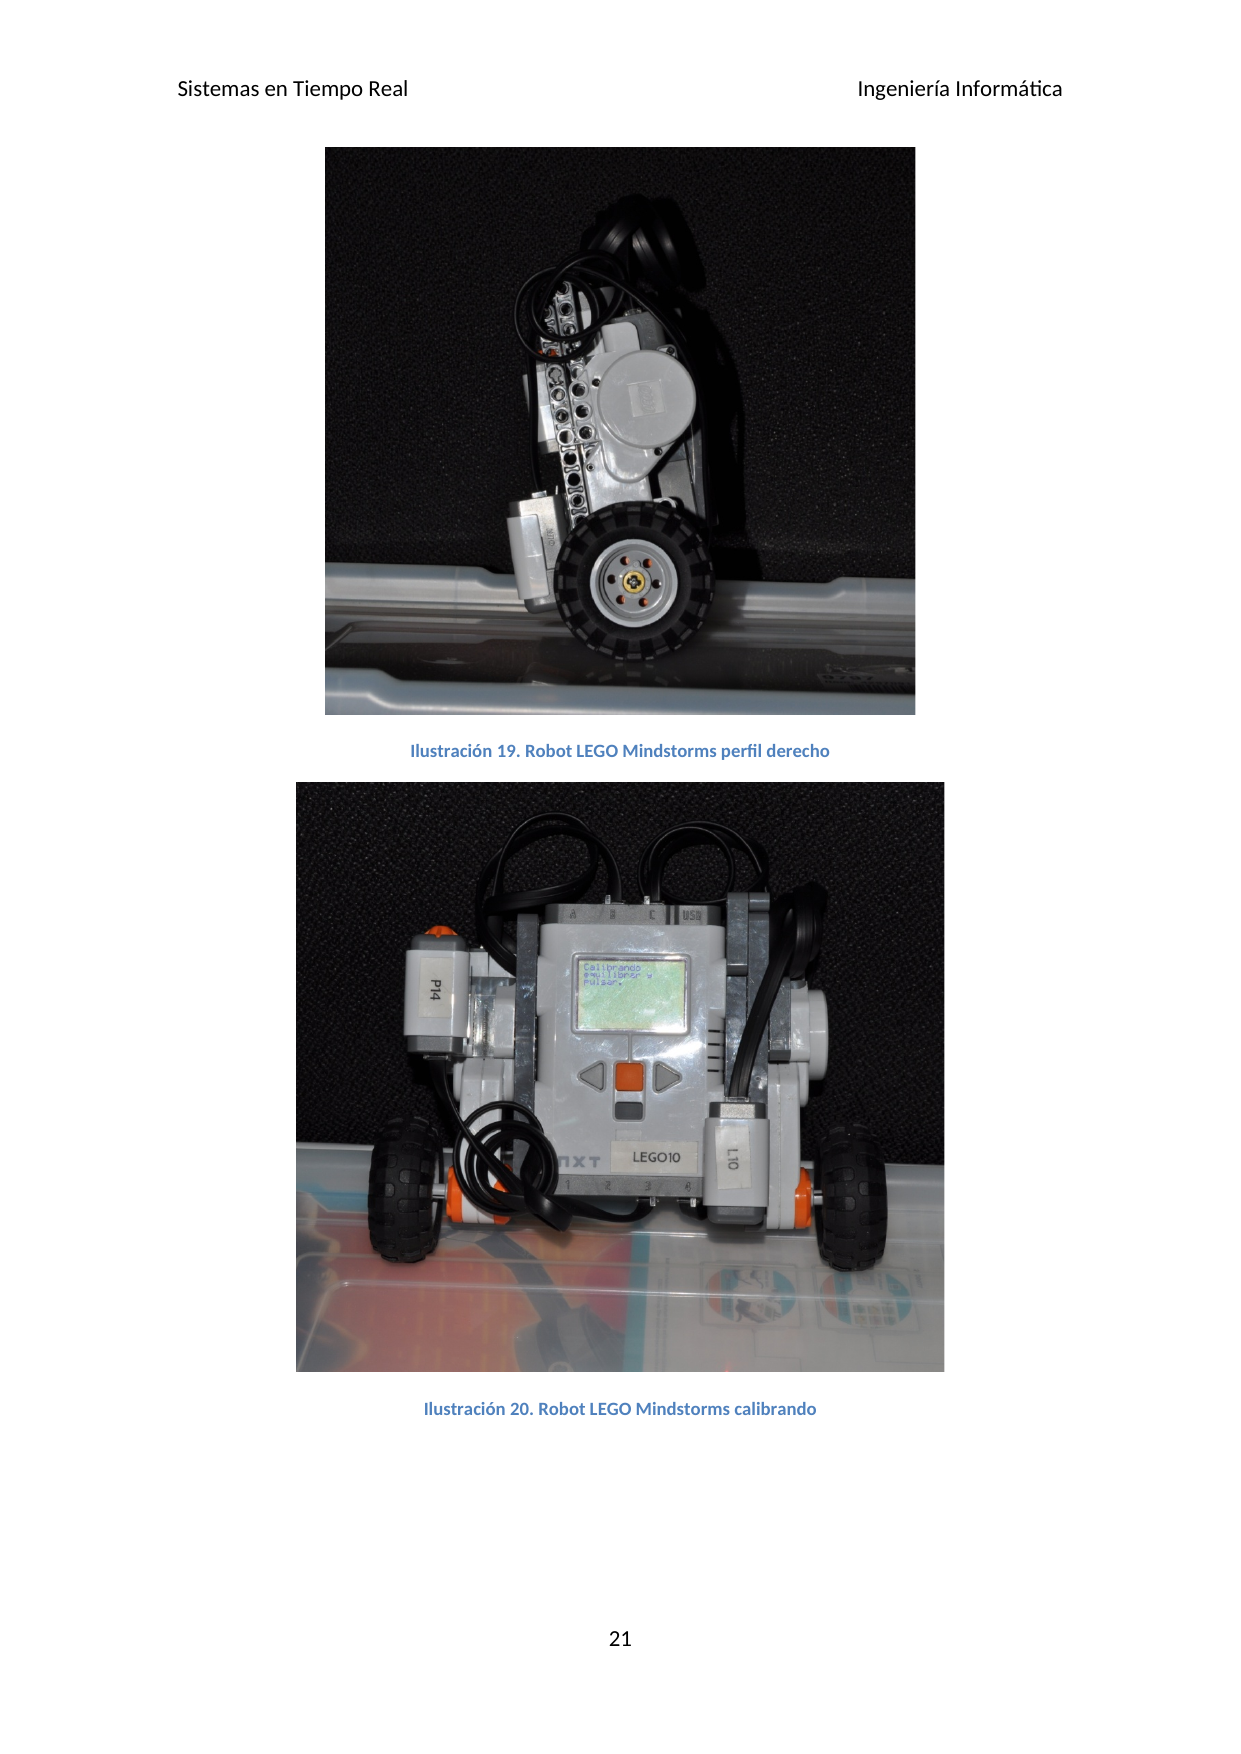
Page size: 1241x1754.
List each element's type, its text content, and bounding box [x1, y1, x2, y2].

picture [325, 147, 916, 715]
picture [296, 782, 945, 1372]
